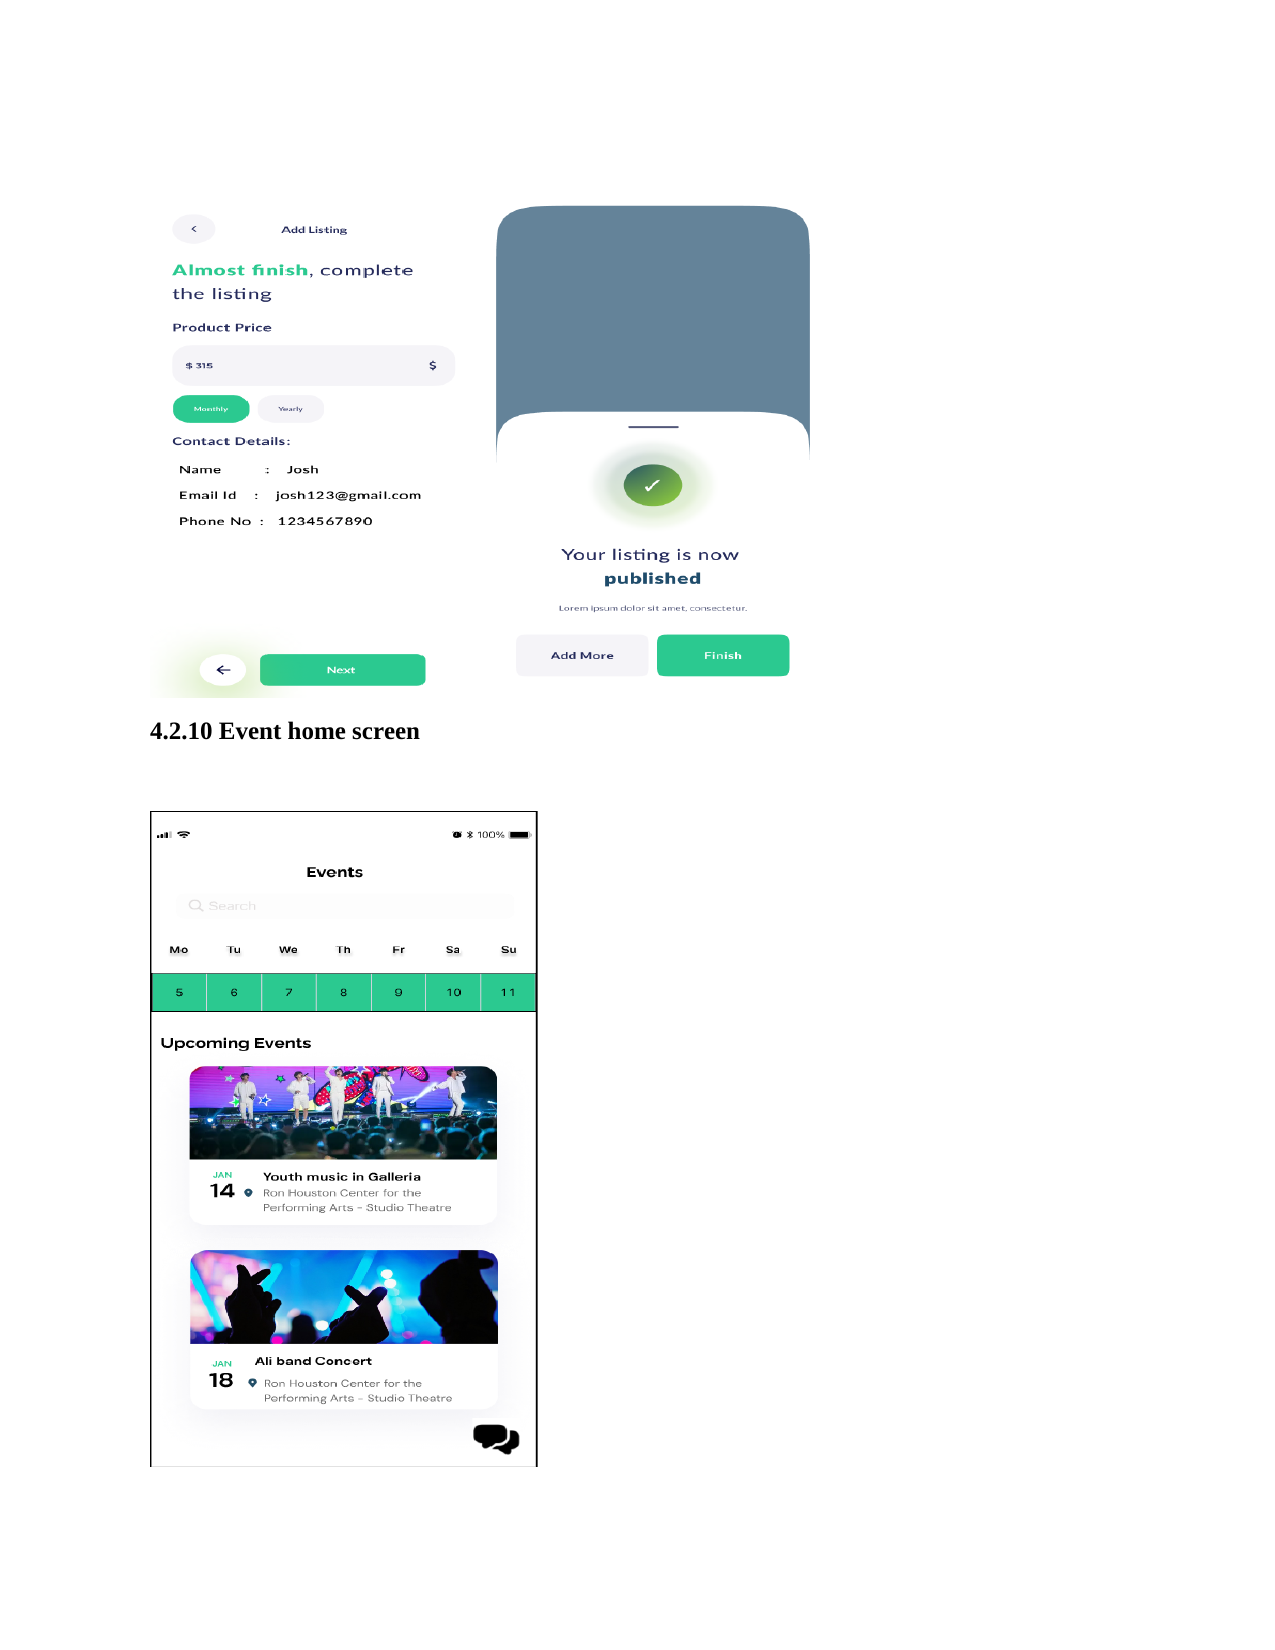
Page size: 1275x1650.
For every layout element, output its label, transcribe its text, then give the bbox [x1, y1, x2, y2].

picture [150, 205, 481, 698]
picture [150, 811, 538, 1467]
picture [492, 197, 814, 698]
text 4.2.10 Event home screen [150, 716, 1125, 745]
